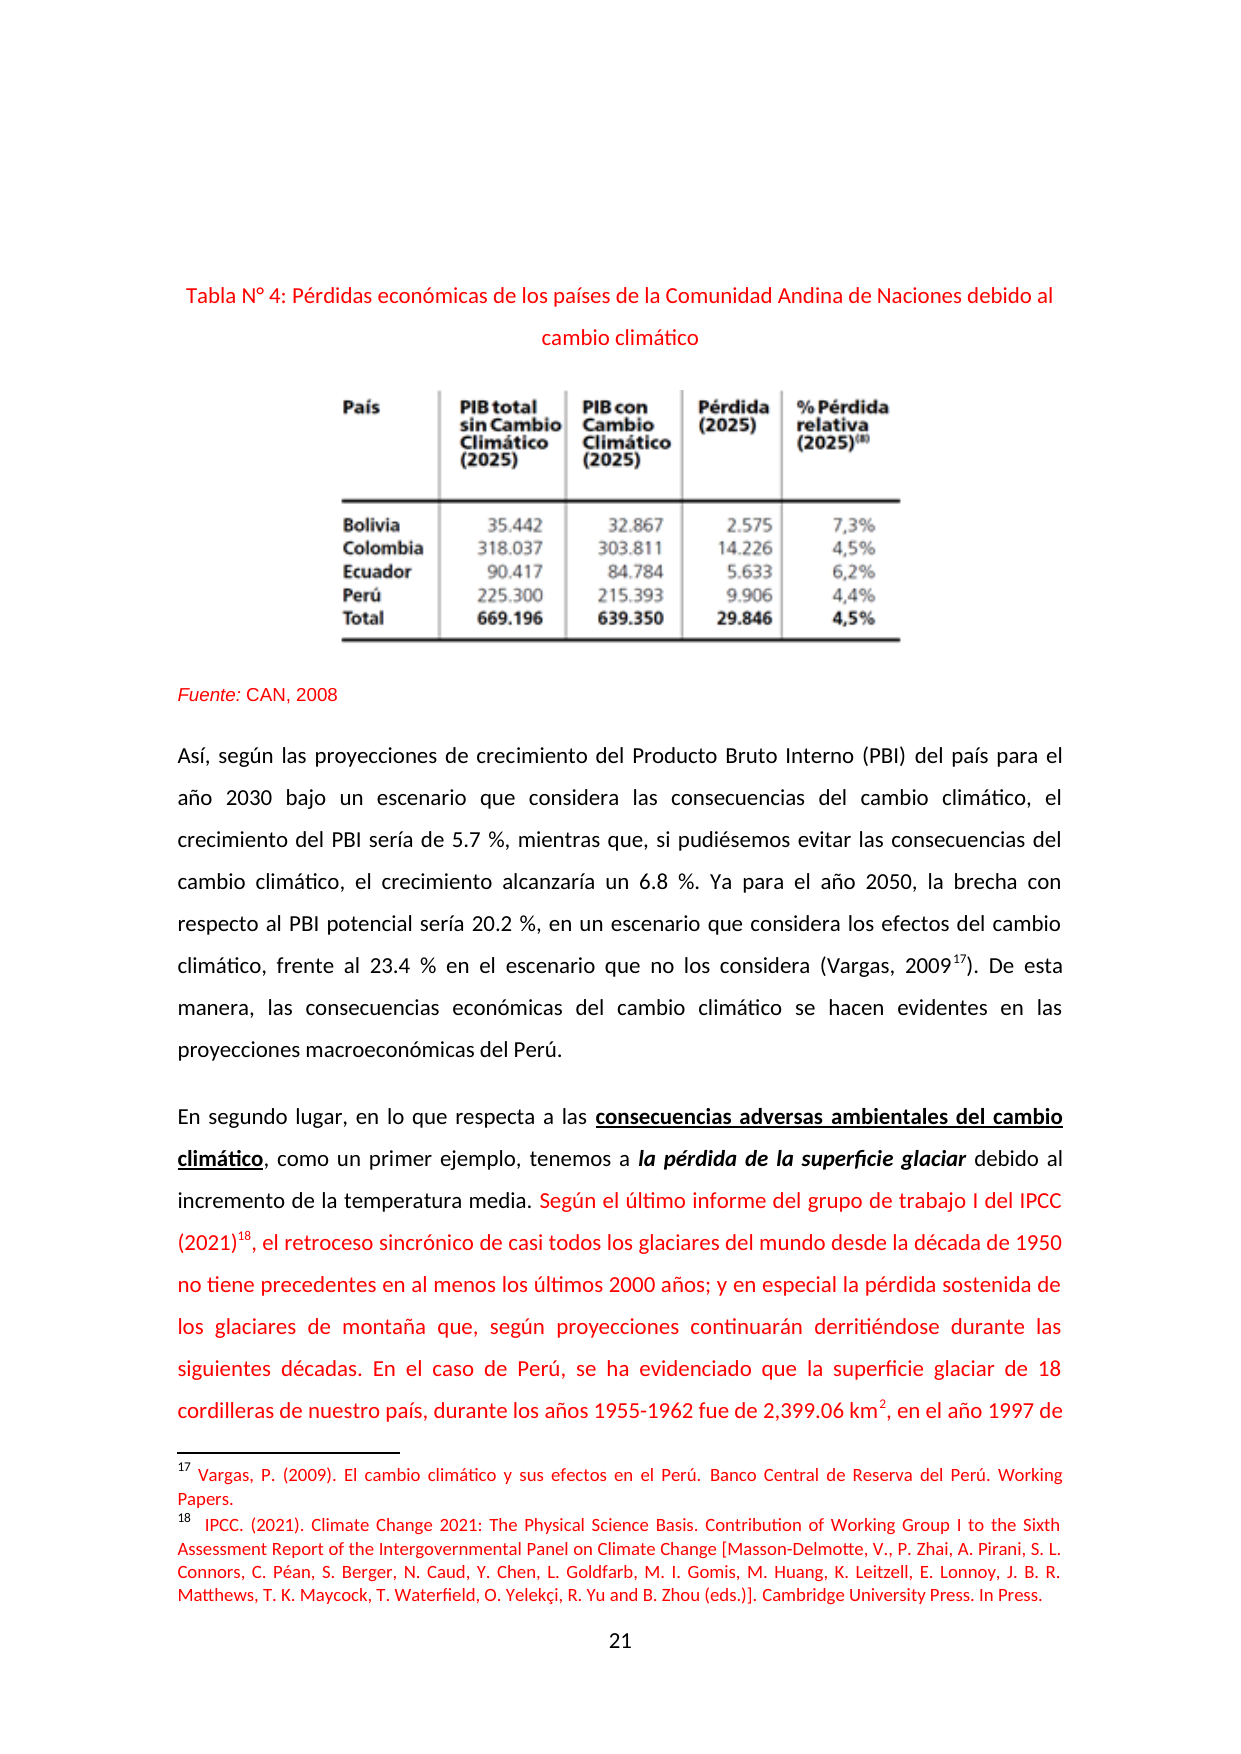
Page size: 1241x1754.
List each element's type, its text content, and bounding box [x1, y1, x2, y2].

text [177, 1102, 1063, 1424]
text Fuente: CAN, 2008 [177, 684, 1063, 706]
text Así, según las proyecciones de crecimiento del Producto Bruto Interno (PBI) del país para el año 2030 bajo un escenario que considera las consecuencias del cambio climático, el crecimiento del PBI sería de 5.7 %, mientras que, si pudiésemos evitar las consecuencias del cambio climático, el crecimiento alcanzaría un 6.8 %. Ya para el año 2050, la brecha con respecto al PBI potencial sería 20.2 %, en un escenario que considera los efectos del cambio climático, frente al 23.4 % en el escenario que no los considera (Vargas, 2009). De esta manera, las consecuencias económicas del cambio climático se hacen evidentes en las proyecciones macroeconómicas del Perú. [177, 741, 1063, 1063]
picture [333, 390, 908, 645]
text Tabla N° 4: Pérdidas económicas de los países de la Comunidad Andina de Naciones debido al cambio climático [177, 282, 1063, 352]
